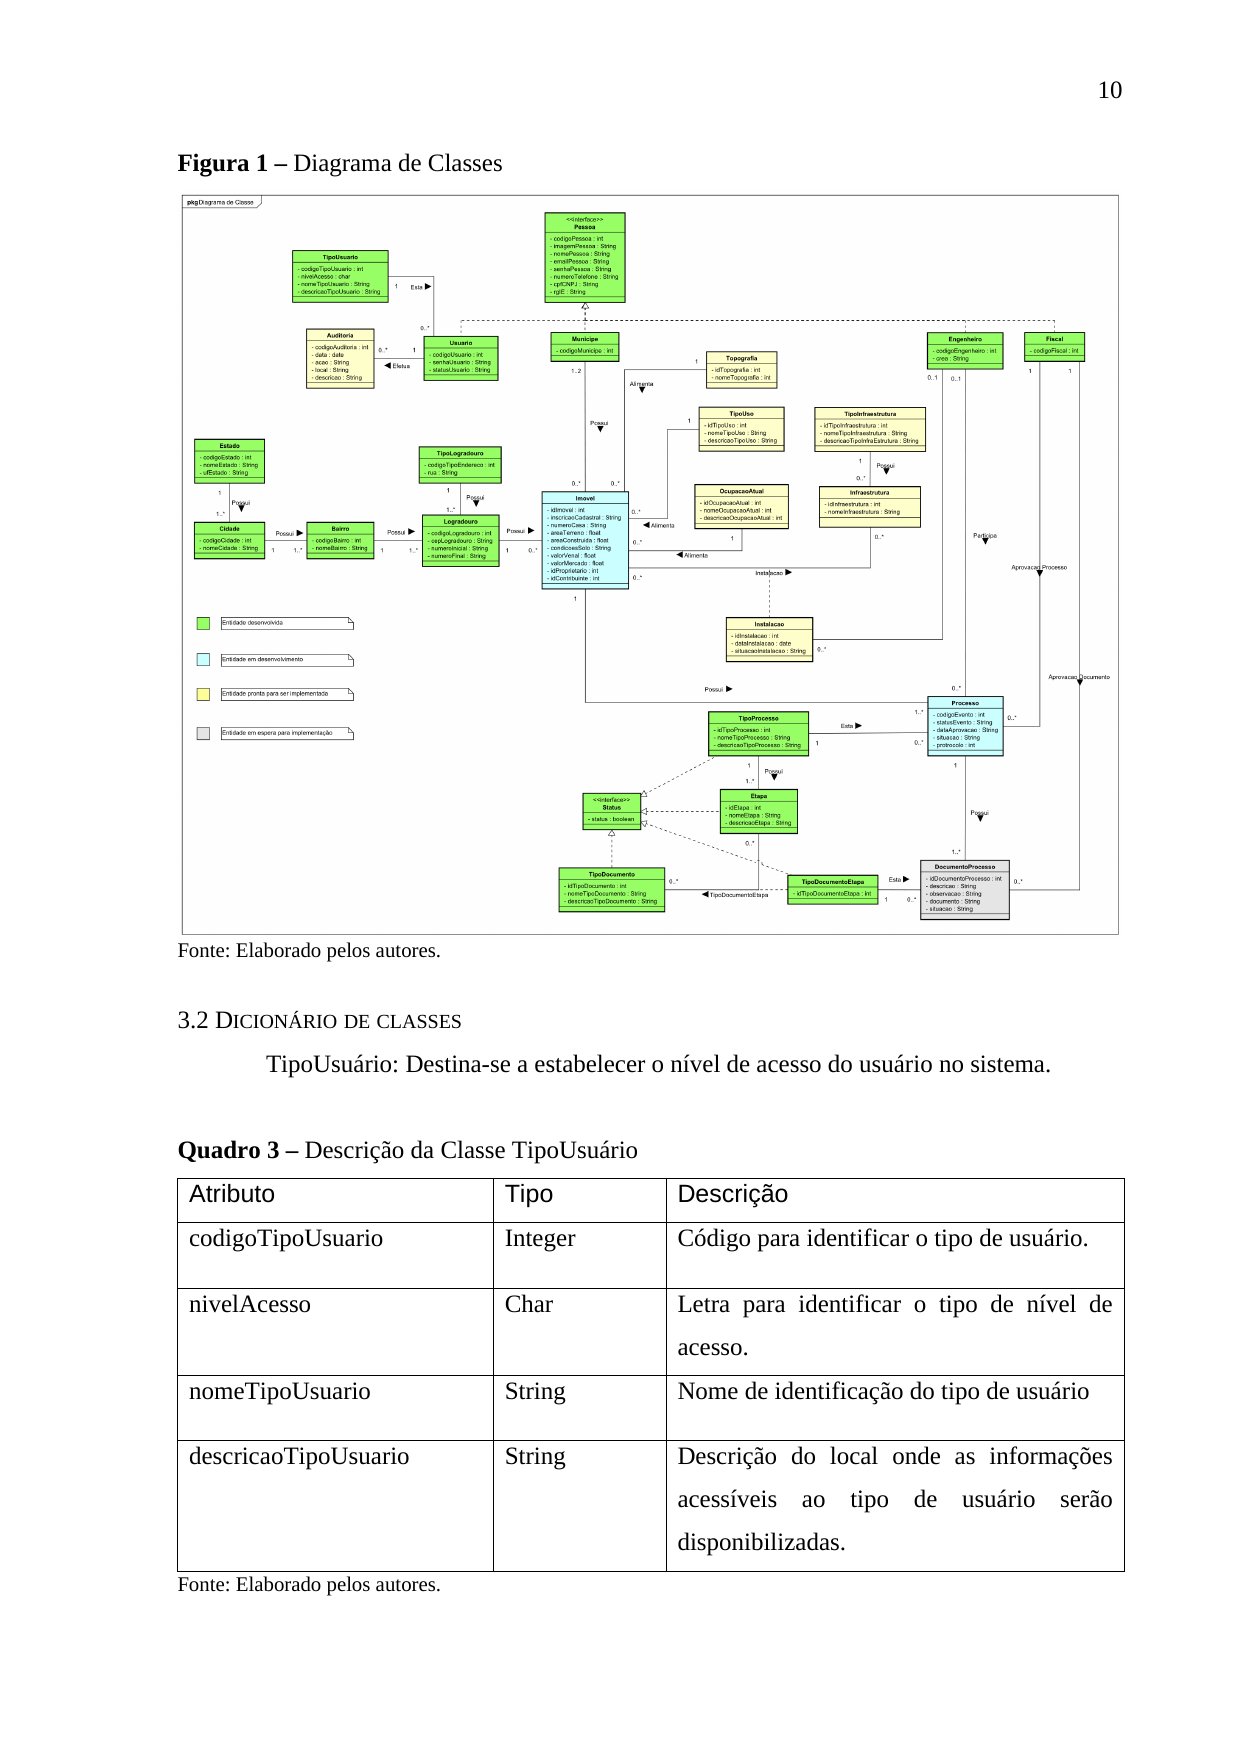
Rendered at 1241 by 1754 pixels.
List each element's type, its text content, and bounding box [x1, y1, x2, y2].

subtitle 3.2 Dicionário de classes [177, 1006, 1122, 1034]
table_cell String [494, 1376, 666, 1440]
text Figura – Diagrama de Classes [177, 148, 1122, 176]
table_cell Integer [494, 1223, 666, 1288]
text TipoUsuário: Destina-se a estabelecer o nível de acesso do usuário no sistema. [177, 1049, 1122, 1077]
table_cell nomeTipoUsuario [178, 1376, 493, 1440]
table_cell Código para identificar o tipo de usuário. [667, 1223, 1124, 1288]
table_cell Letra para identificar o tipo de nível de acesso. [667, 1289, 1124, 1375]
table_cell Char [494, 1289, 666, 1375]
table_cell String [494, 1441, 666, 1571]
table_cell Descrição do local onde as informações acessíveis ao tipo de usuário serão disponibilizadas. [667, 1441, 1124, 1571]
text Fonte: Elaborado pelos autores. [177, 939, 1122, 962]
table_header Atributo [178, 1179, 493, 1222]
table_header Tipo [494, 1179, 666, 1222]
table_cell nivelAcesso [178, 1289, 493, 1375]
table_cell descricaoTipoUsuario [178, 1441, 493, 1571]
picture [177, 190, 1123, 939]
table_cell codigoTipoUsuario [178, 1223, 493, 1288]
table_cell Nome de identificação do tipo de usuário [667, 1376, 1124, 1440]
text Fonte: Elaborado pelos autores. [177, 1572, 1122, 1596]
table_header Descrição [667, 1179, 1124, 1222]
text Quadro – Descrição da Classe TipoUsuário [177, 1135, 1122, 1164]
